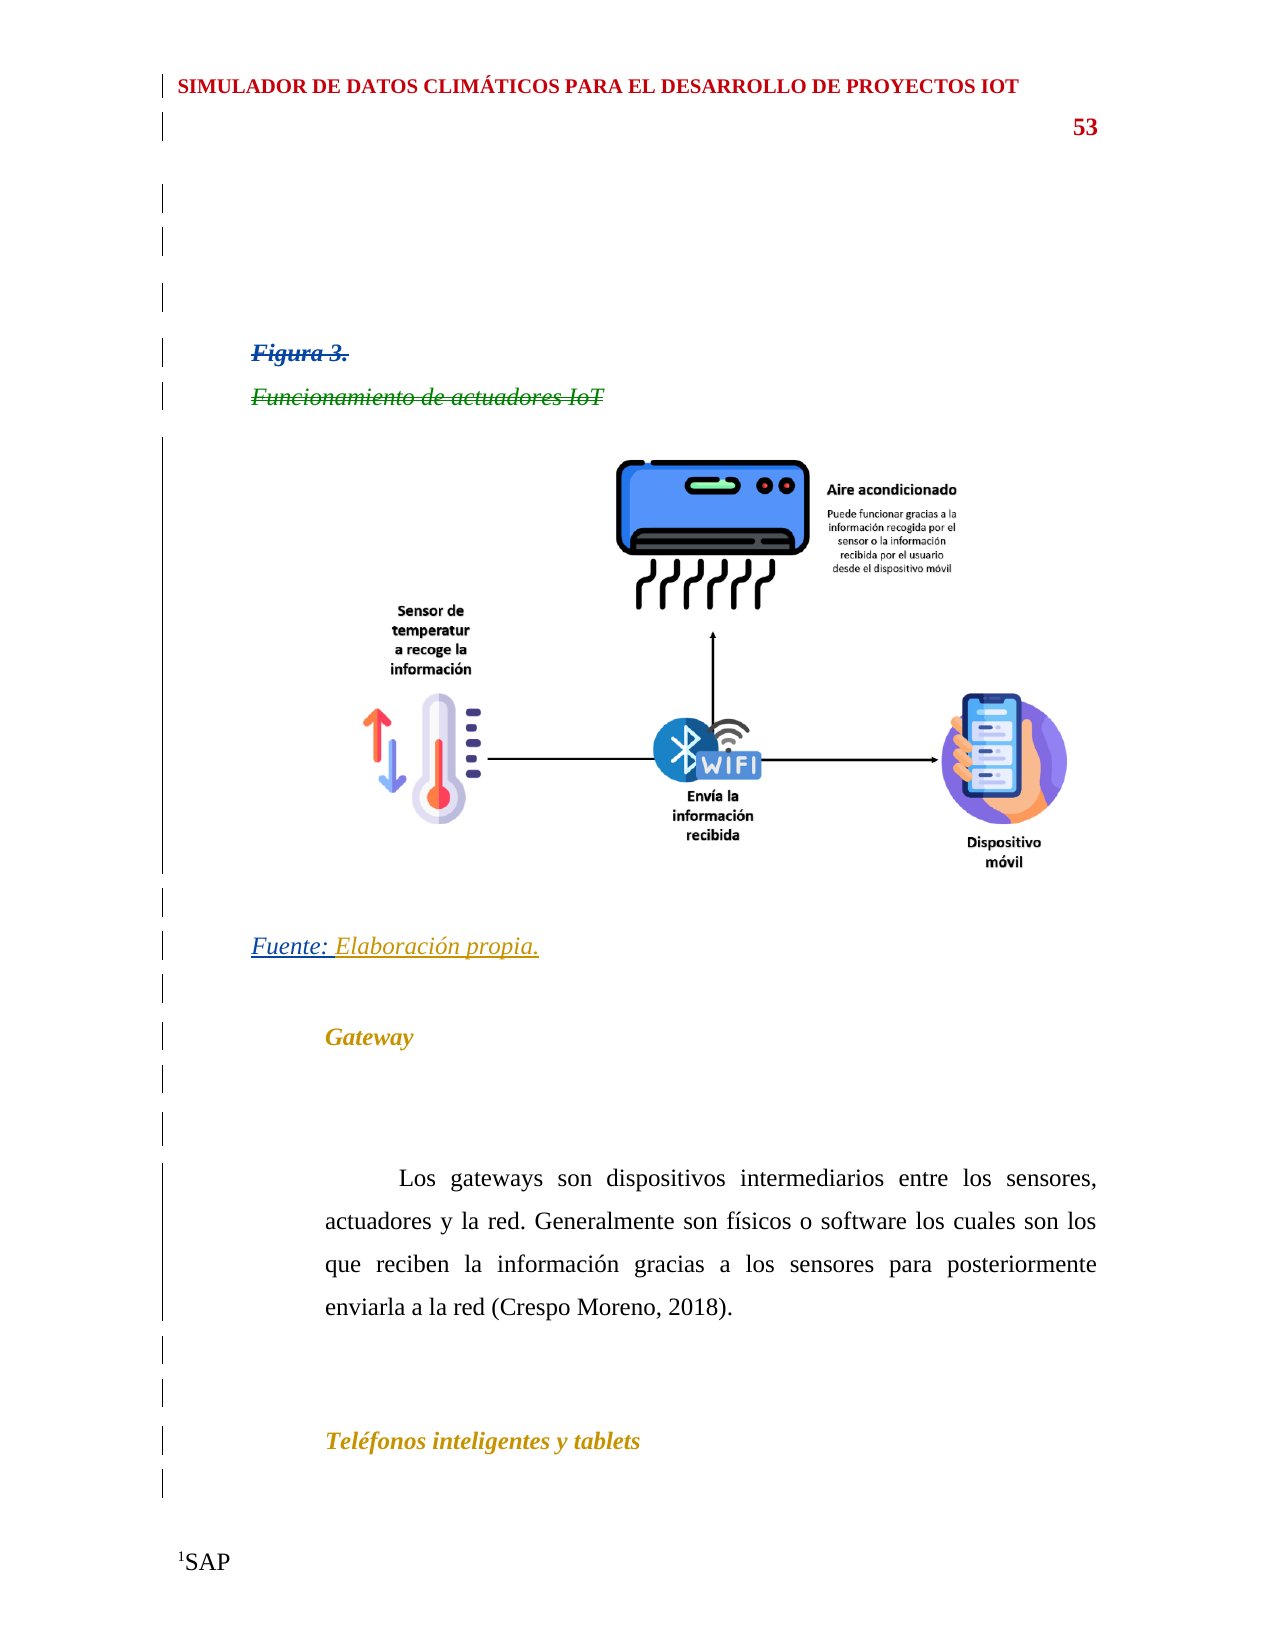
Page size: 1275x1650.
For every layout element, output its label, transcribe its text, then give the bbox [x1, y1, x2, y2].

subtitle Teléfonos inteligentes y tablets [251, 1426, 1098, 1455]
subtitle Gateway [251, 1022, 1098, 1050]
text Los gateways son dispositivos intermediarios entre los sensores, actuadores y la red. Generalmente son físicos o software los cuales son los que reciben la información gracias a los sensores para posteriormente enviarla a la red . [325, 1163, 1098, 1321]
picture [324, 437, 1102, 874]
